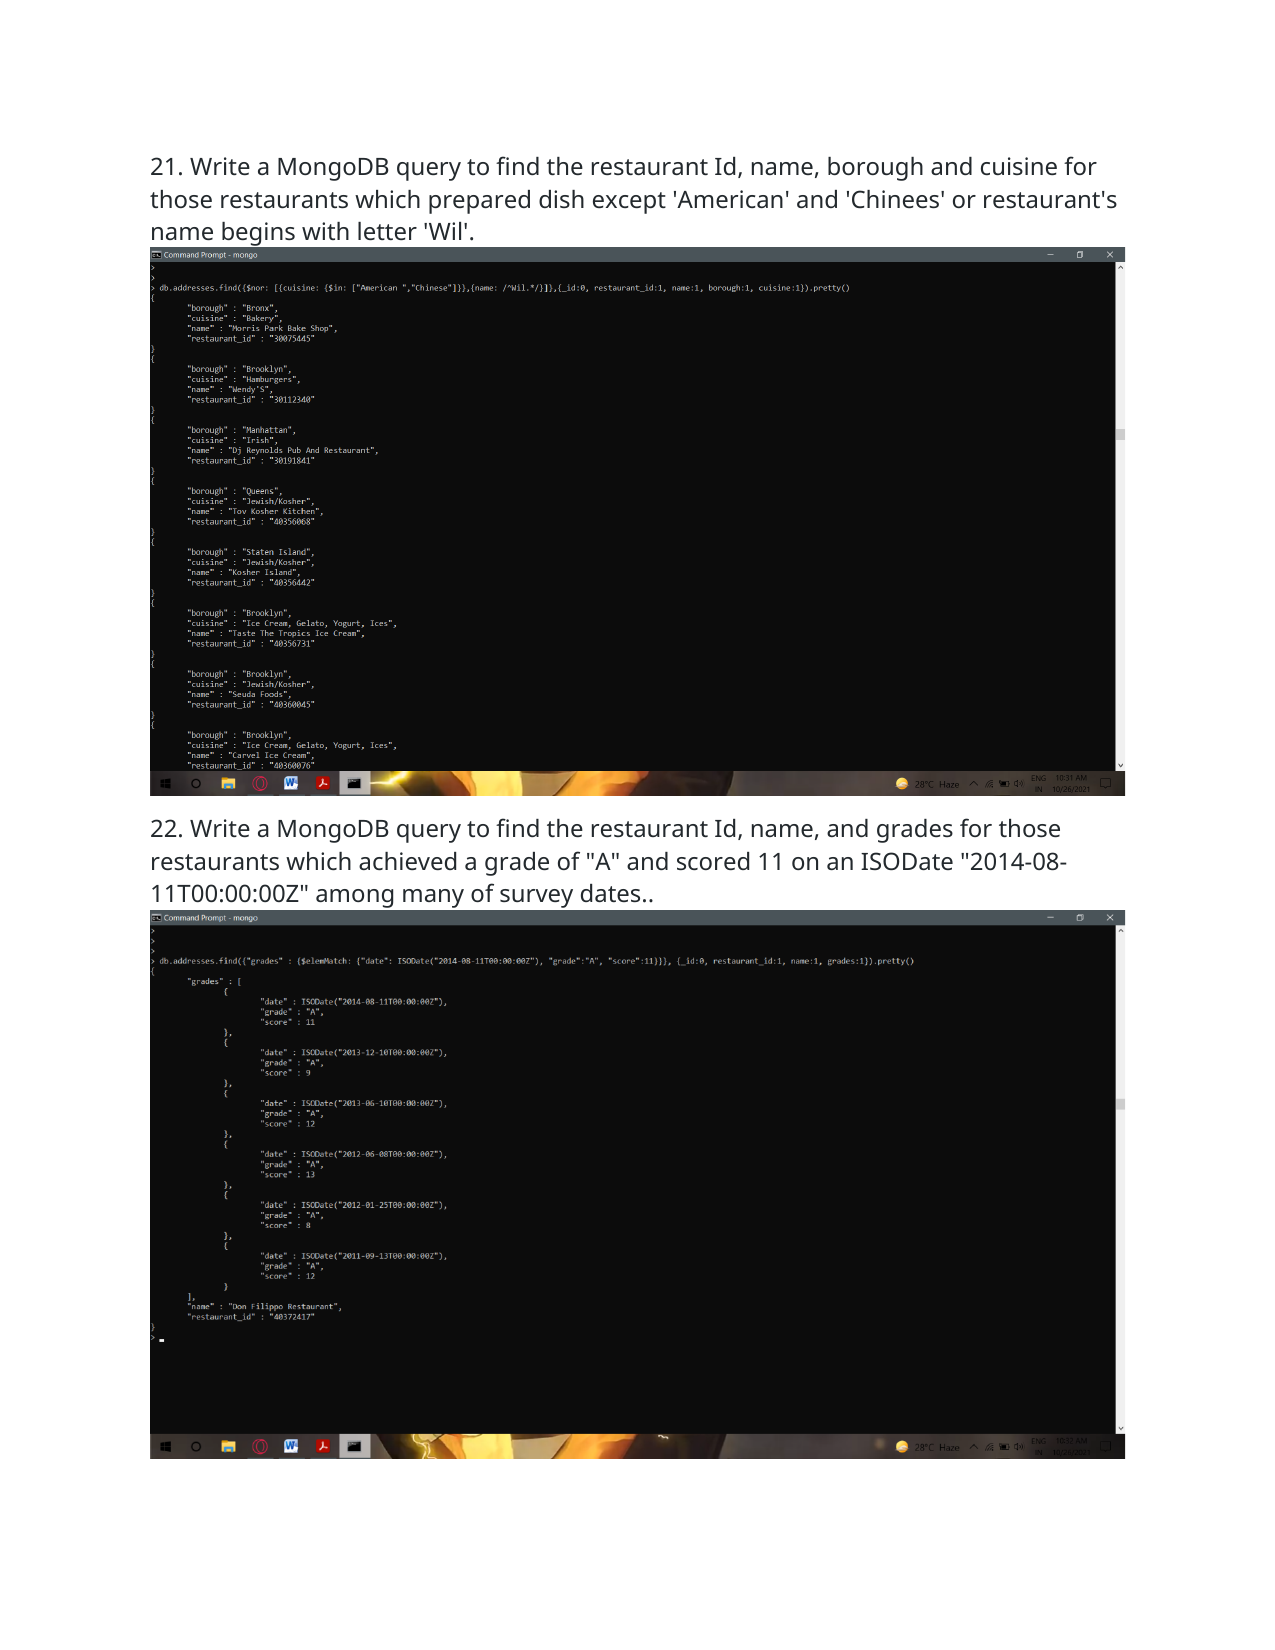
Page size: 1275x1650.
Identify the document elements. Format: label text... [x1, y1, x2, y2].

picture [150, 248, 1125, 796]
picture [150, 910, 1125, 1459]
text 22. Write a MongoDB query to find the restaurant Id, name, and grades for those restaurants which achieved a grade of "A" and scored 11 on an ISODate "2014-08-11T00:00:00Z" among many of survey dates.. [150, 812, 1125, 910]
text 21. Write a MongoDB query to find the restaurant Id, name, borough and cuisine for those restaurants which prepared dish except 'American' and 'Chinees' or restaurant's name begins with letter 'Wil'. [150, 150, 1125, 248]
